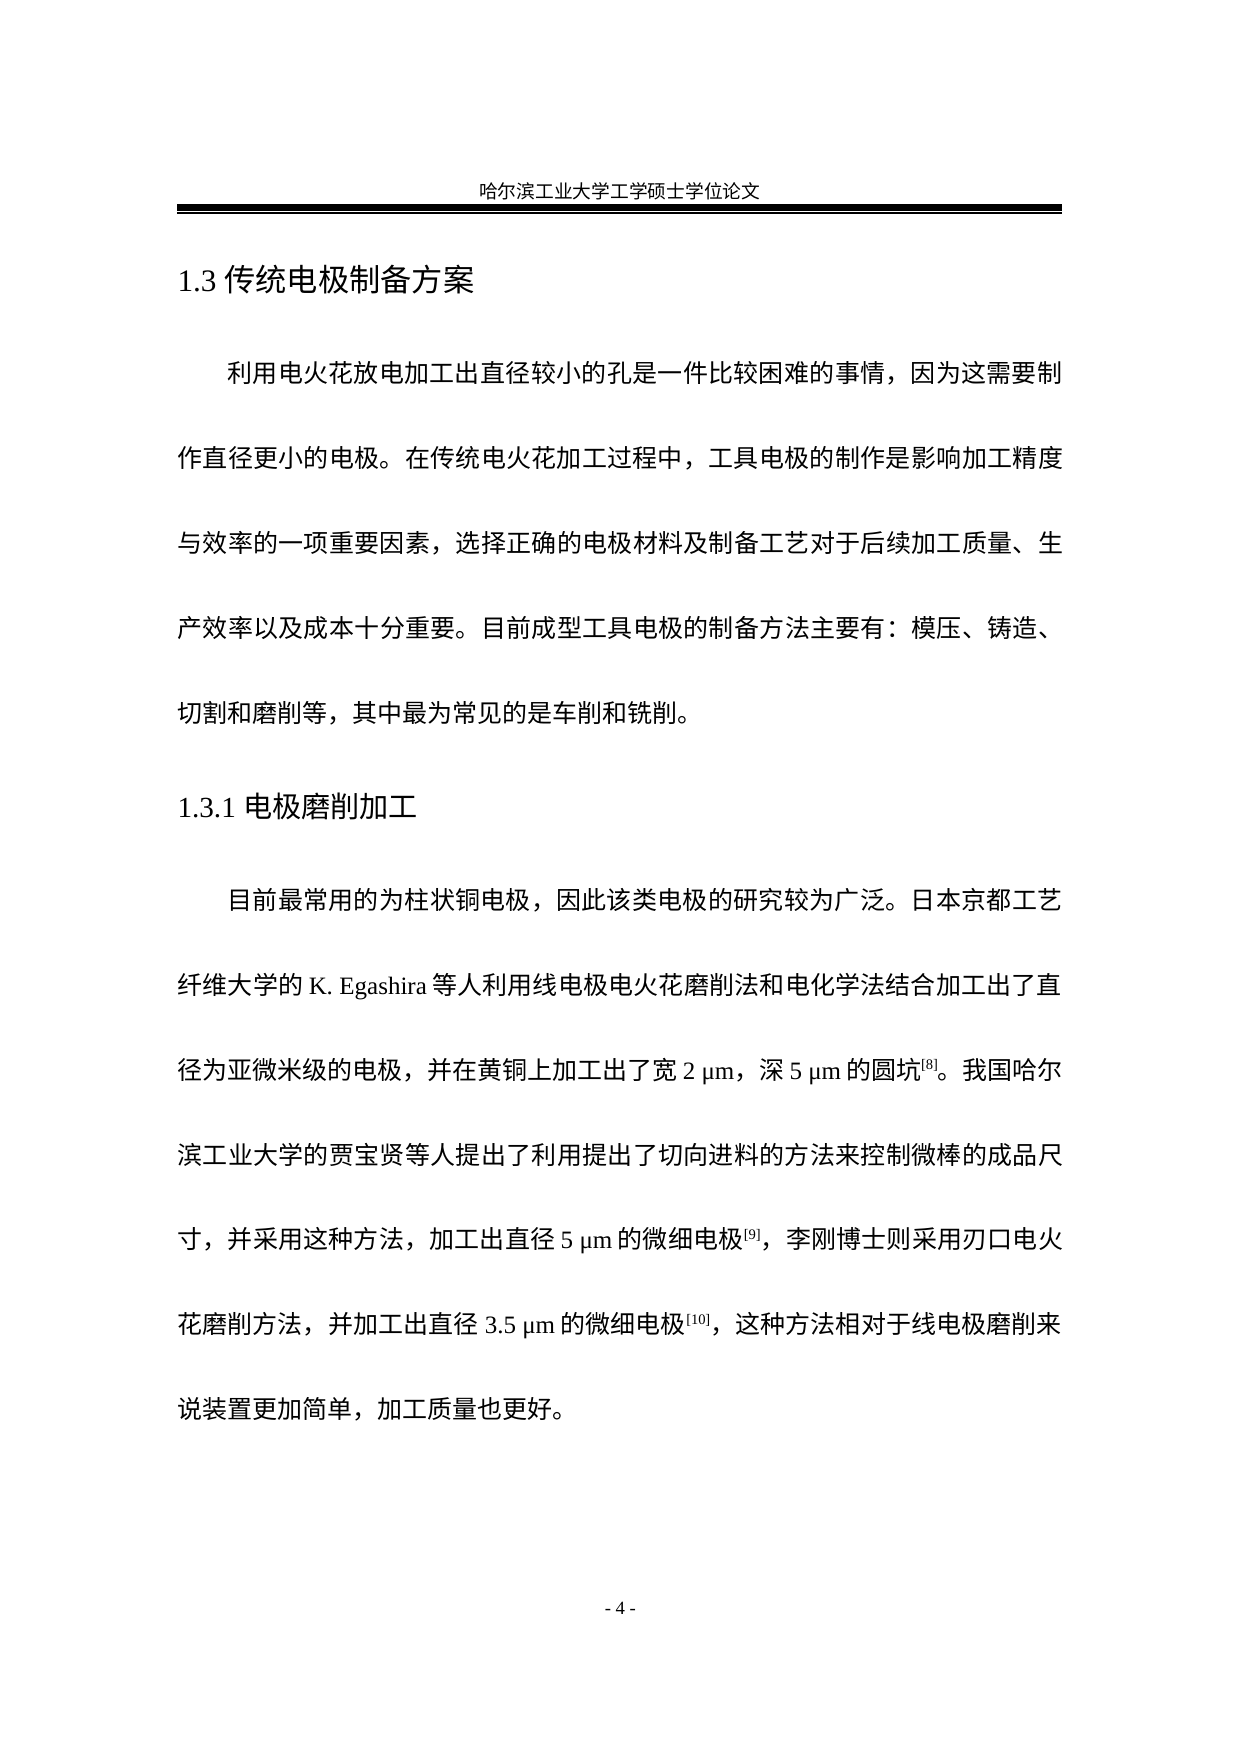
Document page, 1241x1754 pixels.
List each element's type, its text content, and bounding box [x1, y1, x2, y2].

text 利用电火花放电加工出直径较小的孔是一件比较困难的事情，因为这需要制作直径更小的电极。在传统电火花加工过程中，工具电极的制作是影响加工精度与效率的一项重要因素，选择正确的电极材料及制备工艺对于后续加工质量、生产效率以及成本十分重要。目前成型工具电极的制备方法主要有：模压、铸造、切割和磨削等，其中最为常见的是车削和铣削。 [177, 338, 1063, 745]
text 目前最常用的为柱状铜电极，因此该类电极的研究较为广泛。日本京都工艺纤维大学的K. Egashira等人利用线电极电火花磨削法和电化学法结合加工出了直径为亚微米级的电极，并在黄铜上加工出了宽2 μm，深5 μm的圆坑[8]。我国哈尔滨工业大学的贾宝贤等人提出了利用提出了切向进料的方法来控制微棒的成品尺寸，并采用这种方法，加工出直径5 μm的微细电极[9]，李刚博士则采用刃口电火花磨削方法，并加工出直径3.5 μm的微细电极[10]，这种方法相对于线电极磨削来说装置更加简单，加工质量也更好。 [177, 864, 1063, 1442]
subtitle 电极磨削加工 [177, 771, 1063, 839]
subtitle 传统电极制备方案 [177, 244, 1063, 312]
